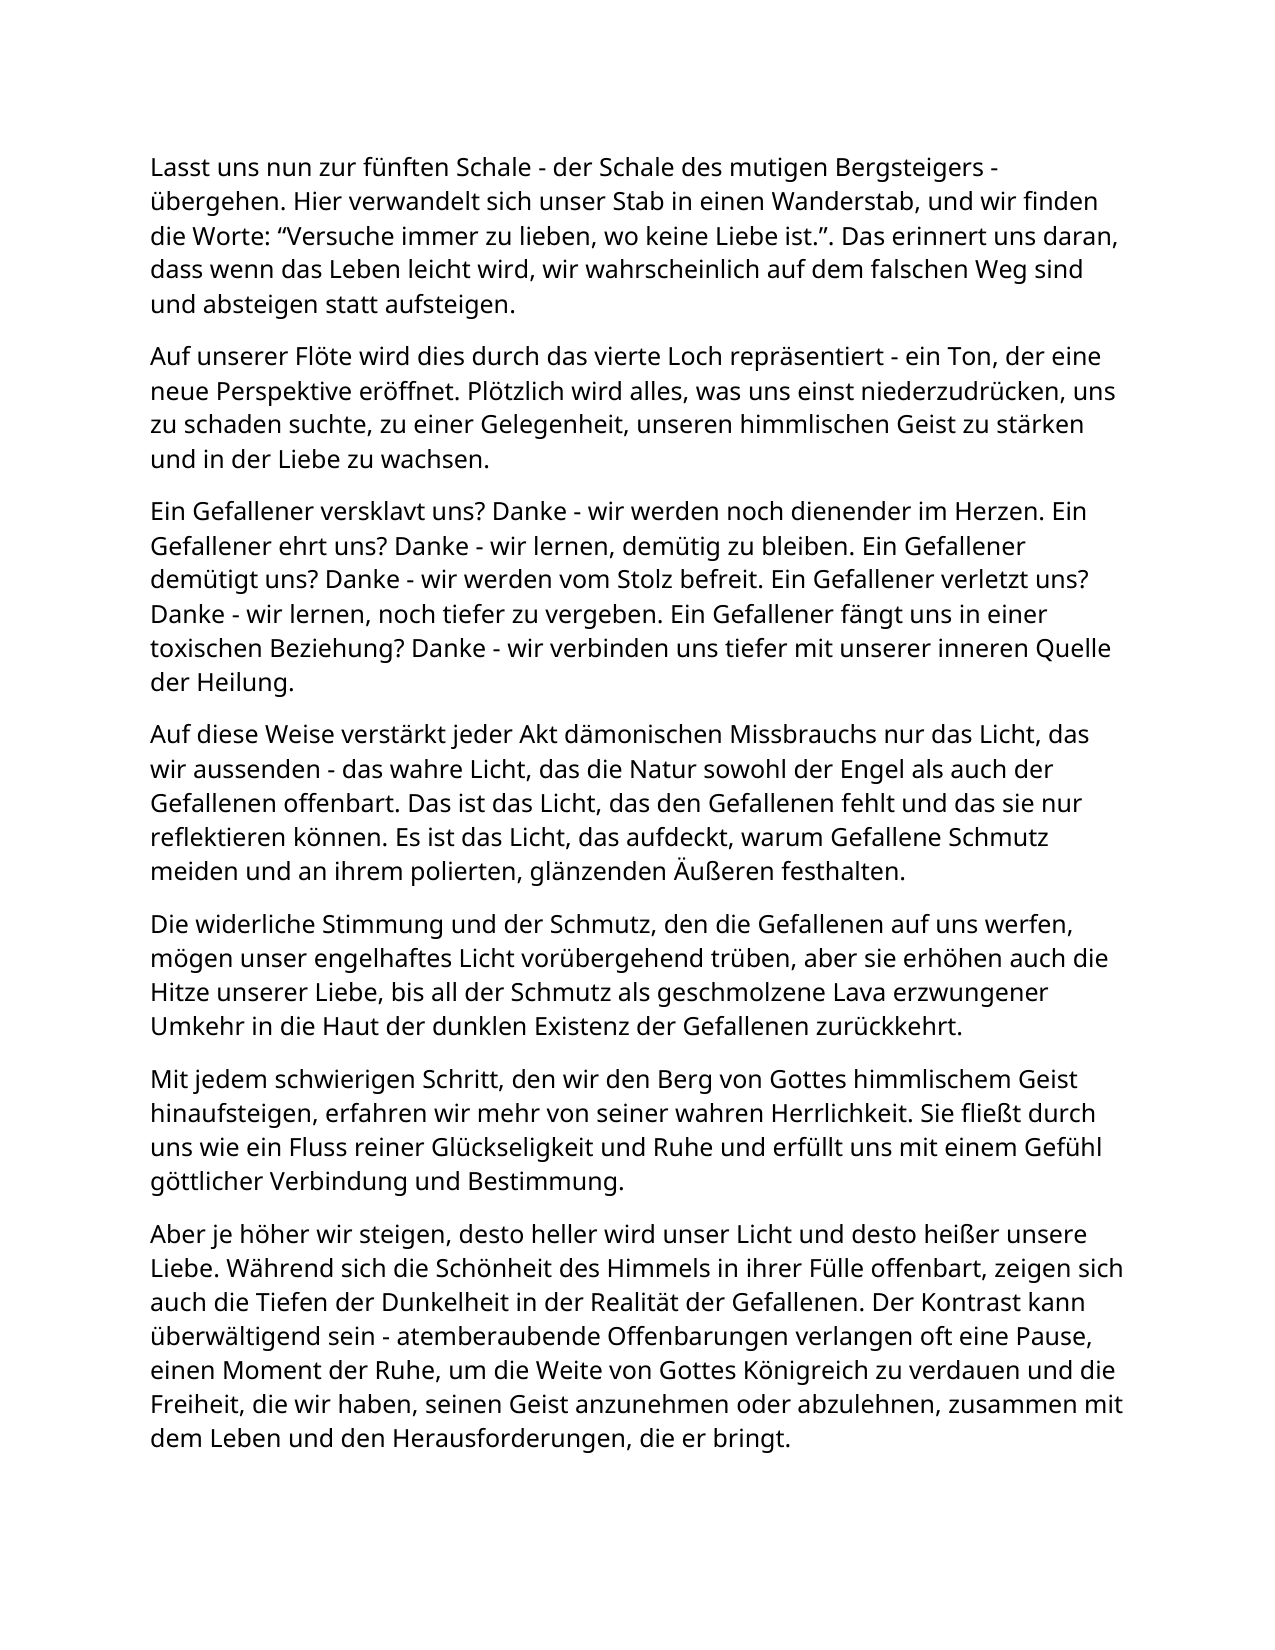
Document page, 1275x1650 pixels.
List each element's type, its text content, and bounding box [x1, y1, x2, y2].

text Aber je höher wir steigen, desto heller wird unser Licht und desto heißer unsere Liebe. Während sich die Schönheit des Himmels in ihrer Fülle offenbart, zeigen sich auch die Tiefen der Dunkelheit in der Realität der Gefallenen. Der Kontrast kann überwältigend sein - atemberaubende Offenbarungen verlangen oft eine Pause, einen Moment der Ruhe, um die Weite von Gottes Königreich zu verdauen und die Freiheit, die wir haben, seinen Geist anzunehmen oder abzulehnen, zusammen mit dem Leben und den Herausforderungen, die er bringt. [150, 1216, 1125, 1455]
text Auf unserer Flöte wird dies durch das vierte Loch repräsentiert - ein Ton, der eine neue Perspektive eröffnet. Plötzlich wird alles, was uns einst niederzudrücken, uns zu schaden suchte, zu einer Gelegenheit, unseren himmlischen Geist zu stärken und in der Liebe zu wachsen. [150, 339, 1125, 475]
text Auf diese Weise verstärkt jeder Akt dämonischen Missbrauchs nur das Licht, das wir aussenden - das wahre Licht, das die Natur sowohl der Engel als auch der Gefallenen offenbart. Das ist das Licht, das den Gefallenen fehlt und das sie nur reflektieren können. Es ist das Licht, das aufdeckt, warum Gefallene Schmutz meiden und an ihrem polierten, glänzenden Äußeren festhalten. [150, 717, 1125, 887]
text Mit jedem schwierigen Schritt, den wir den Berg von Gottes himmlischem Geist hinaufsteigen, erfahren wir mehr von seiner wahren Herrlichkeit. Sie fließt durch uns wie ein Fluss reiner Glückseligkeit und Ruhe und erfüllt uns mit einem Gefühl göttlicher Verbindung und Bestimmung. [150, 1061, 1125, 1197]
text Lasst uns nun zur fünften Schale - der Schale des mutigen Bergsteigers - übergehen. Hier verwandelt sich unser Stab in einen Wanderstab, und wir finden die Worte: “Versuche immer zu lieben, wo keine Liebe ist.”. Das erinnert uns daran, dass wenn das Leben leicht wird, wir wahrscheinlich auf dem falschen Weg sind und absteigen statt aufsteigen. [150, 150, 1125, 320]
text Ein Gefallener versklavt uns? Danke - wir werden noch dienender im Herzen. Ein Gefallener ehrt uns? Danke - wir lernen, demütig zu bleiben. Ein Gefallener demütigt uns? Danke - wir werden vom Stolz befreit. Ein Gefallener verletzt uns? Danke - wir lernen, noch tiefer zu vergeben. Ein Gefallener fängt uns in einer toxischen Beziehung? Danke - wir verbinden uns tiefer mit unserer inneren Quelle der Heilung. [150, 494, 1125, 698]
text Die widerliche Stimmung und der Schmutz, den die Gefallenen auf uns werfen, mögen unser engelhaftes Licht vorübergehend trüben, aber sie erhöhen auch die Hitze unserer Liebe, bis all der Schmutz als geschmolzene Lava erzwungener Umkehr in die Haut der dunklen Existenz der Gefallenen zurückkehrt. [150, 906, 1125, 1042]
